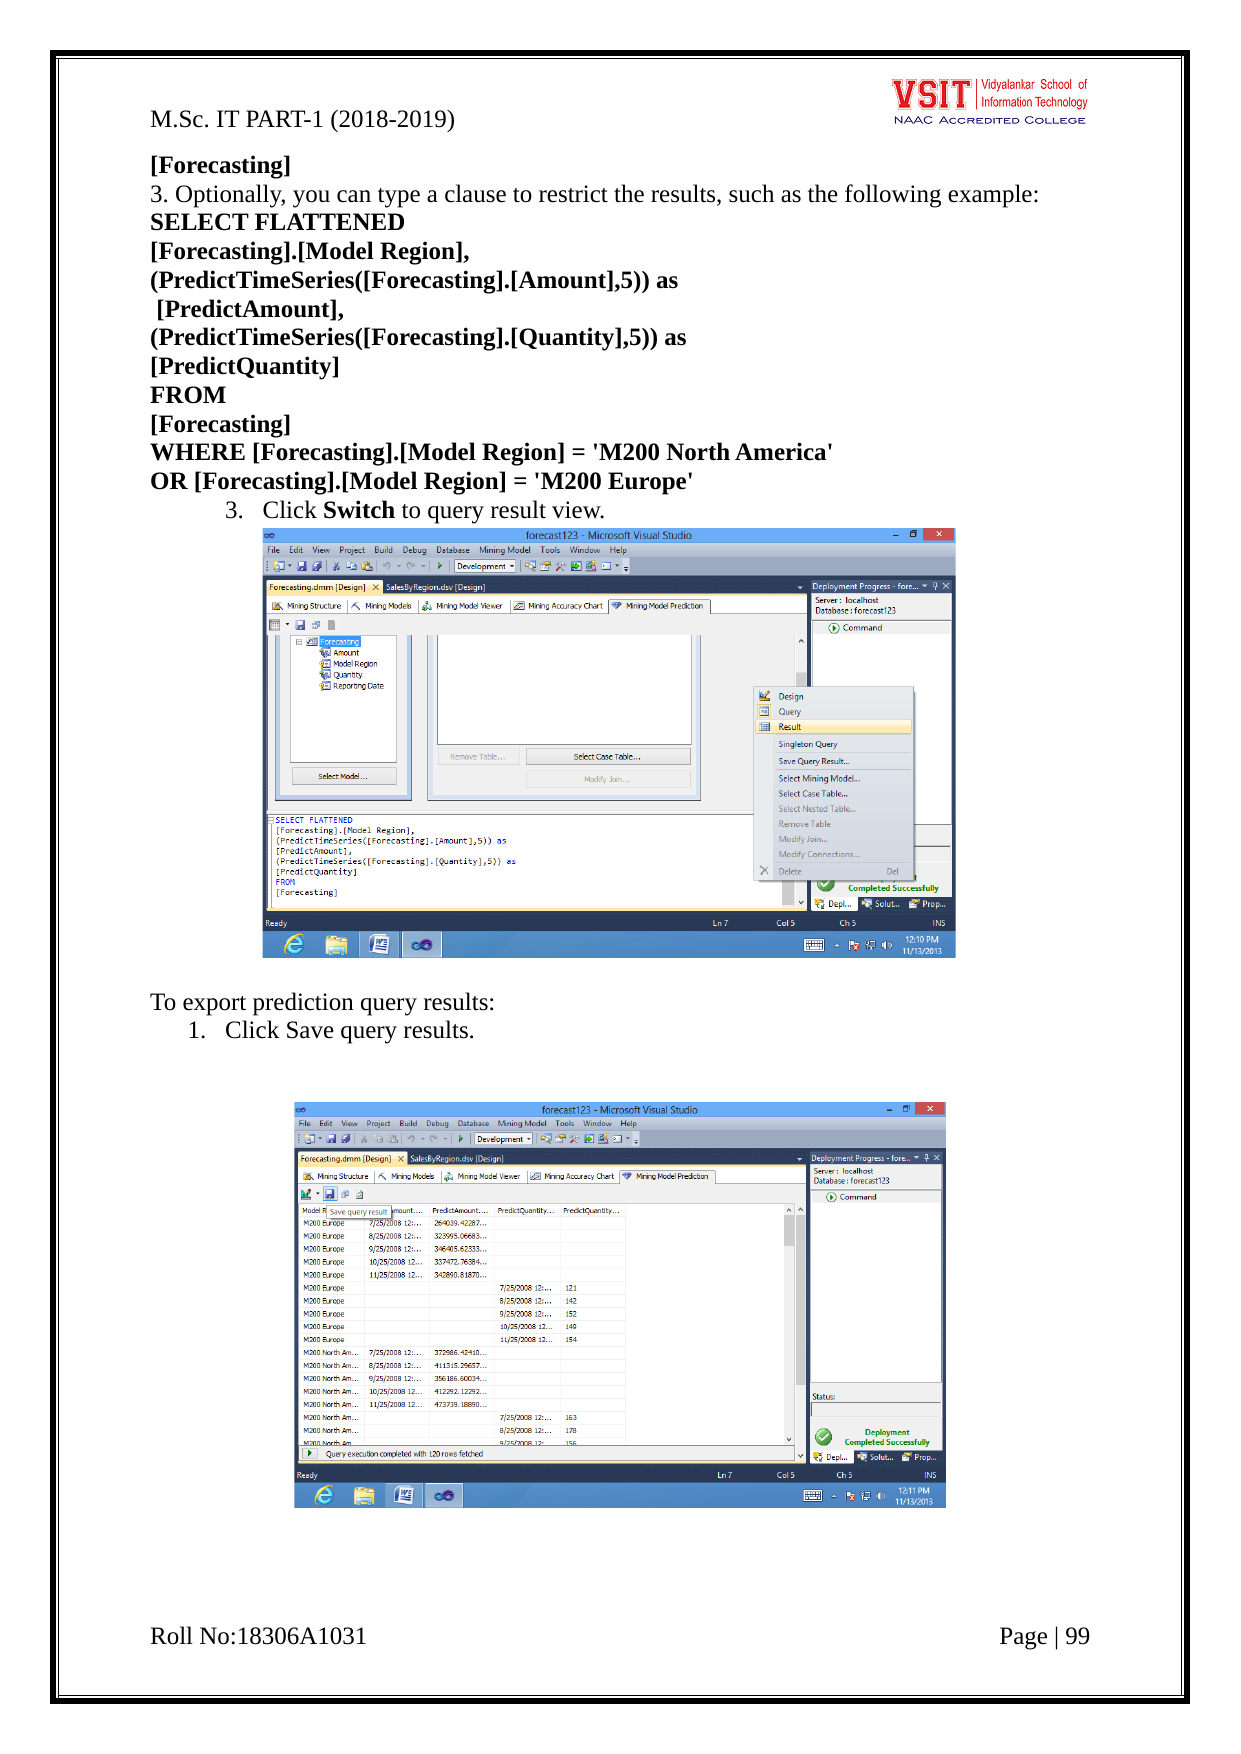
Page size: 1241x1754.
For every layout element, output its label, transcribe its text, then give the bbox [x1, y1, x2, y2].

text (PredictTimeSeries([Forecasting].[Quantity],5)) as [150, 322, 1090, 351]
text [PredictAmount], [150, 294, 1090, 322]
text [150, 265, 1090, 294]
text FROM [150, 380, 1090, 409]
text OR [Forecasting].[Model Region] = 'M200 Europe' [150, 466, 1090, 495]
list Click Switch to query result view. [225, 495, 1090, 524]
text [PredictQuantity] [150, 351, 1090, 380]
text WHERE [Forecasting].[Model Region] = 'M200 North America' [150, 437, 1090, 466]
text SELECT FLATTENED [150, 207, 1090, 236]
text 3. Optionally, you can type a clause to restrict the results, such as the following example: [150, 179, 1090, 207]
text [Forecasting] [150, 150, 1090, 179]
picture [294, 1102, 946, 1508]
picture [262, 528, 956, 958]
text [Forecasting] [150, 409, 1090, 437]
text To export prediction query results: [150, 987, 1090, 1015]
list Click Save query results. [187, 1015, 1090, 1044]
picture [888, 75, 1091, 128]
text [Forecasting].[Model Region], [150, 236, 1090, 265]
